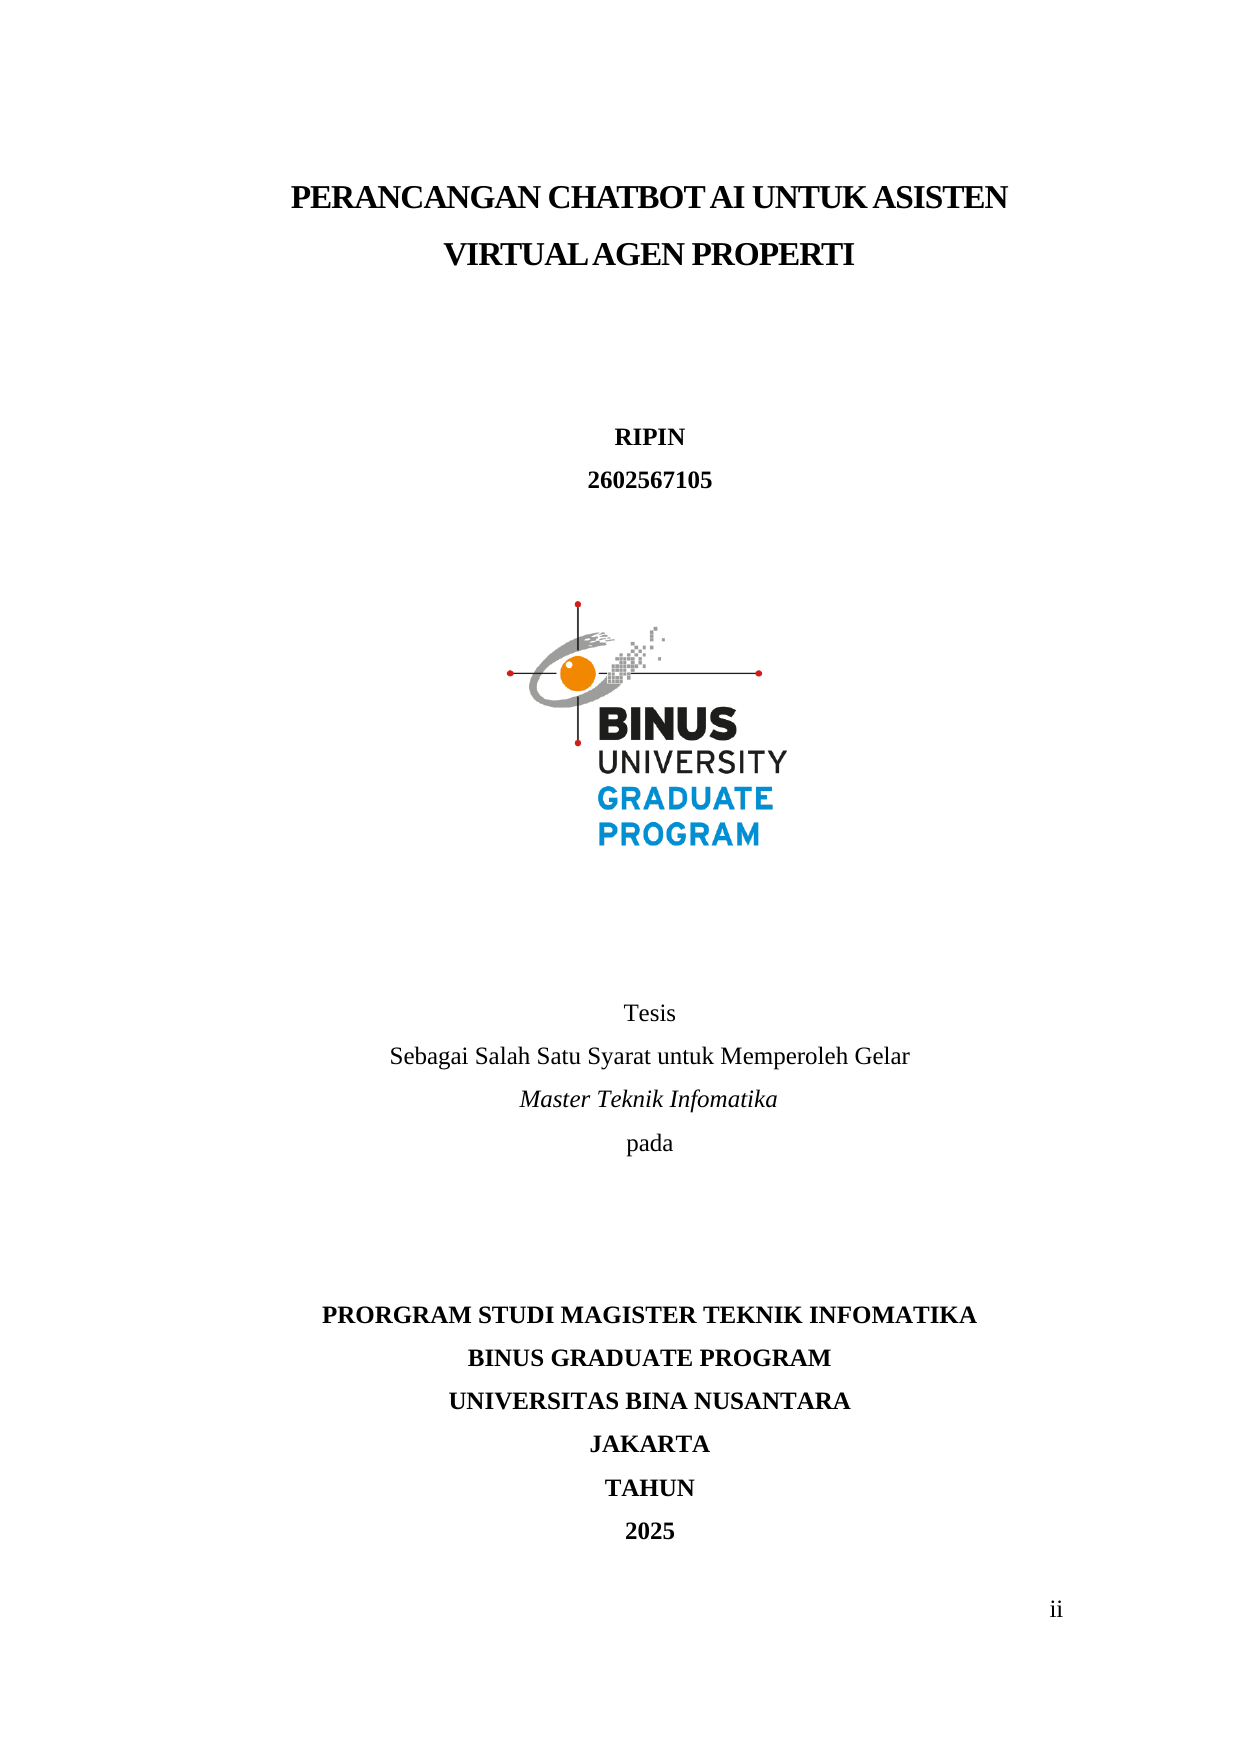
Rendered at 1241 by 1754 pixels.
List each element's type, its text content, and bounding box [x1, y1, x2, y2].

text Master Teknik Infomatika [236, 1084, 1063, 1113]
text JAKARTA [236, 1429, 1063, 1458]
text 2602567105 [236, 465, 1063, 493]
text UNIVERSITAS BINA NUSANTARA [236, 1386, 1063, 1415]
text pada [236, 1128, 1063, 1156]
text PRORGRAM STUDI MAGISTER TEKNIK INFOMATIKA [236, 1300, 1063, 1329]
text TAHUN [236, 1473, 1063, 1501]
text RIPIN [236, 422, 1063, 450]
title PERANCANGAN CHATBOT AI UNTUK ASISTEN VIRTUAL AGEN PROPERTI [236, 177, 1063, 273]
picture [502, 594, 798, 855]
text 2025 [236, 1516, 1063, 1544]
text BINUS GRADUATE PROGRAM [236, 1343, 1063, 1372]
text Sebagai Salah Satu Syarat untuk Memperoleh Gelar [236, 1041, 1063, 1070]
text Tesis [236, 998, 1063, 1027]
